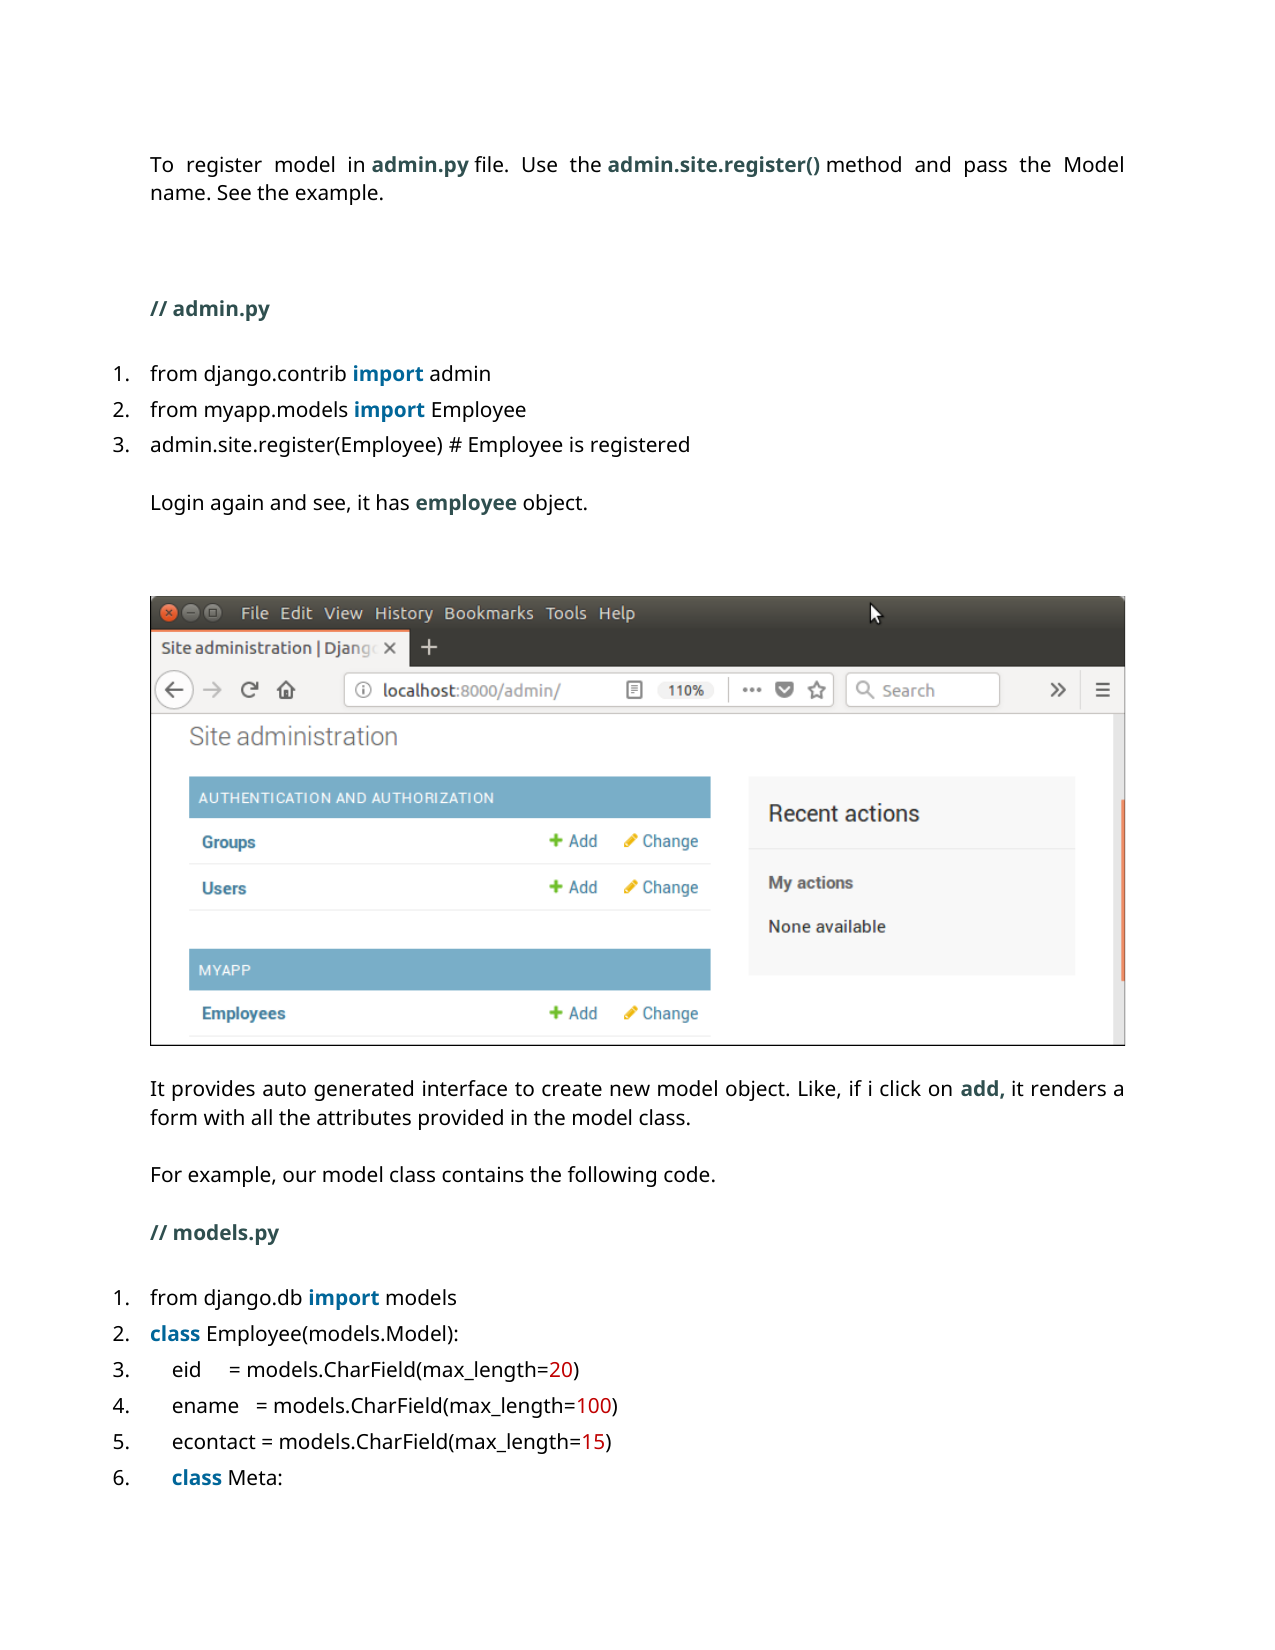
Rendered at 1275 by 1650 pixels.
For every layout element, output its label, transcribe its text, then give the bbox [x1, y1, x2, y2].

list admin.site.register(Employee) # Employee is registered [112, 423, 1125, 459]
list class Employee(models.Model): [112, 1312, 1125, 1348]
text // admin.py [150, 294, 1125, 322]
list from django.db import models [112, 1276, 1125, 1312]
text It provides auto generated interface to create new model object. Like, if i click on add, it renders a form with all the attributes provided in the model class. [150, 1074, 1125, 1131]
list ename = models.CharField(max_length=100) [112, 1384, 1125, 1419]
text Login again and see, it has employee object. [150, 488, 1125, 517]
text For example, our model class contains the following code. [150, 1161, 1125, 1189]
picture [150, 596, 1125, 1046]
list from django.contrib import admin [112, 351, 1125, 387]
list class Meta: [112, 1456, 1125, 1491]
list eid = models.CharField(max_length=20) [112, 1348, 1125, 1384]
list econtact = models.CharField(max_length=15) [112, 1419, 1125, 1456]
text To register model in admin.py file. Use the admin.site.register() method and pass the Model name. See the example. [150, 150, 1125, 207]
text // models.py [150, 1218, 1125, 1247]
list from myapp.models import Employee [112, 387, 1125, 423]
